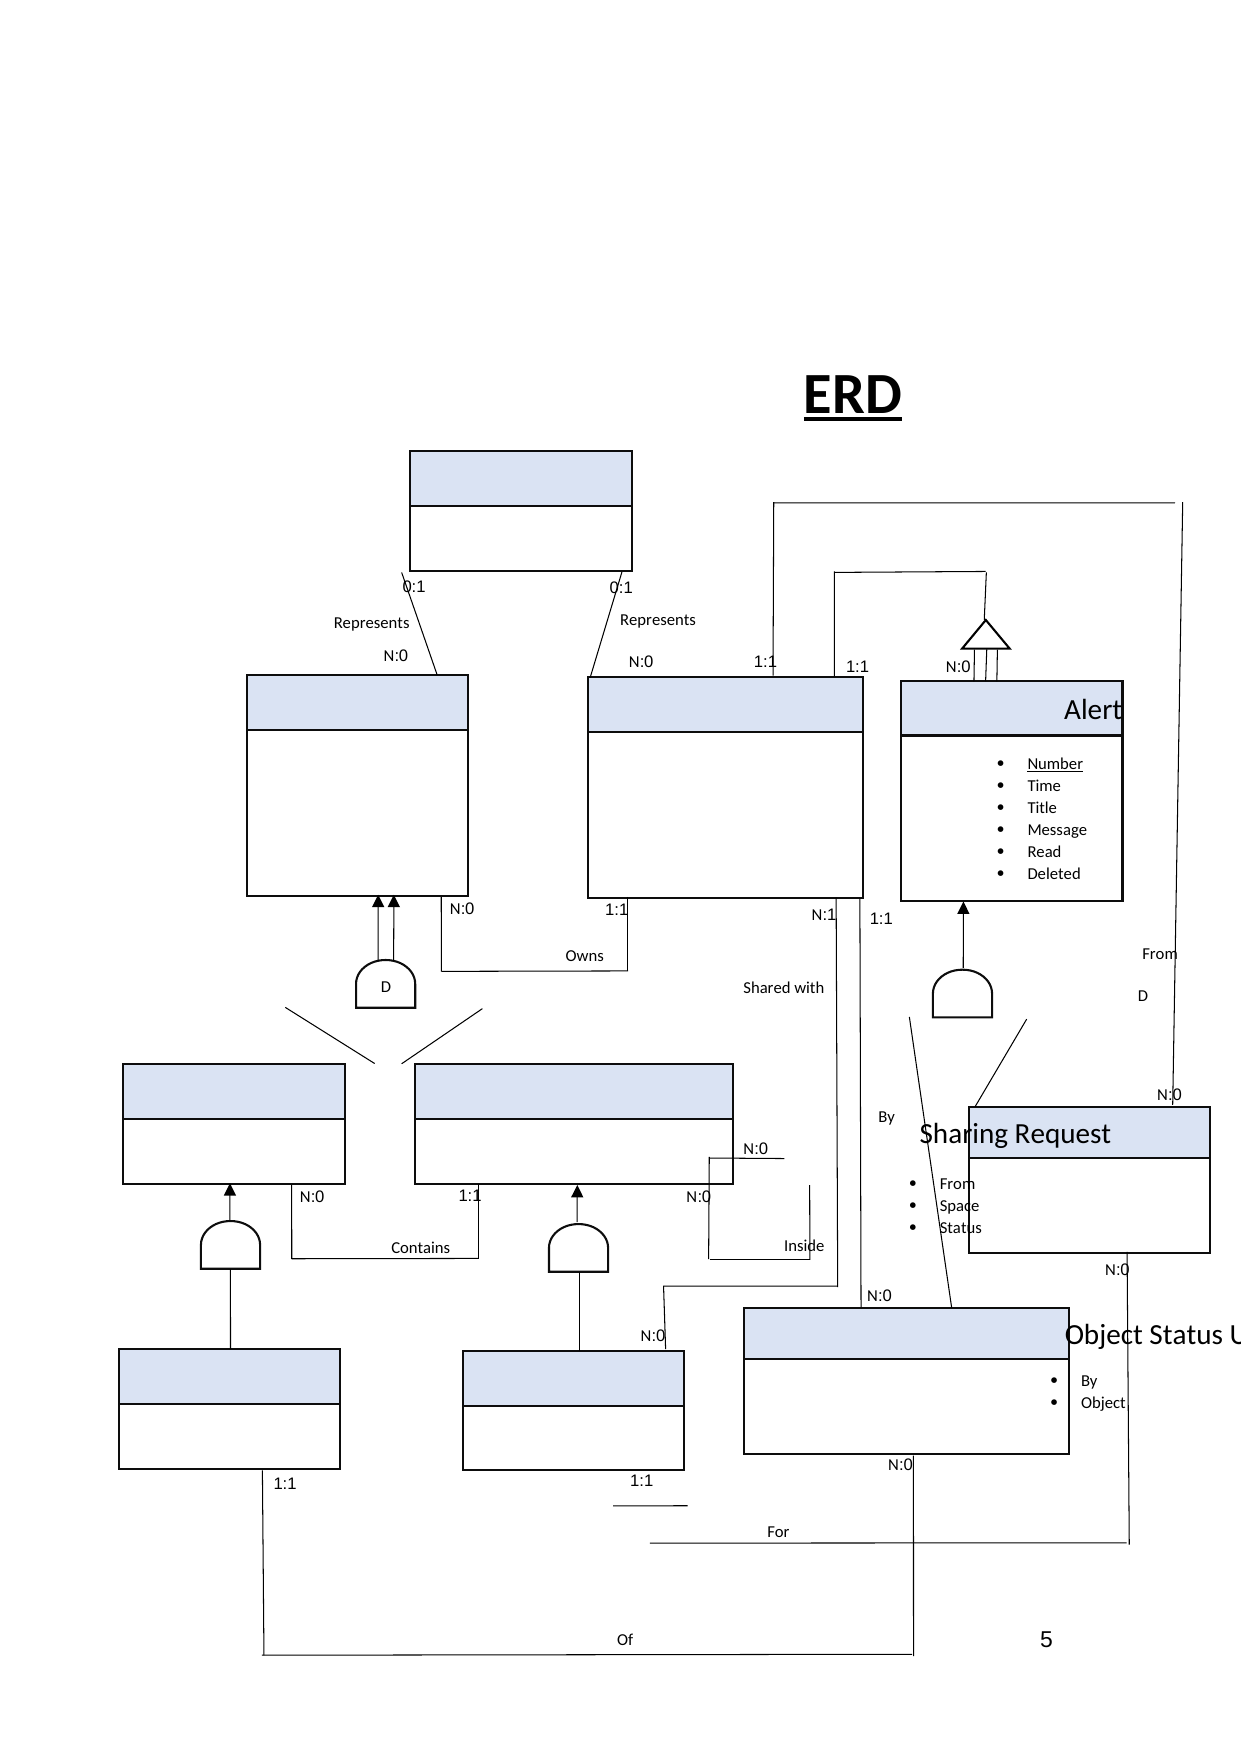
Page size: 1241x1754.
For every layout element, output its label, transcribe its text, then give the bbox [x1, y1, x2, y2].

list ERD [187, 357, 902, 428]
